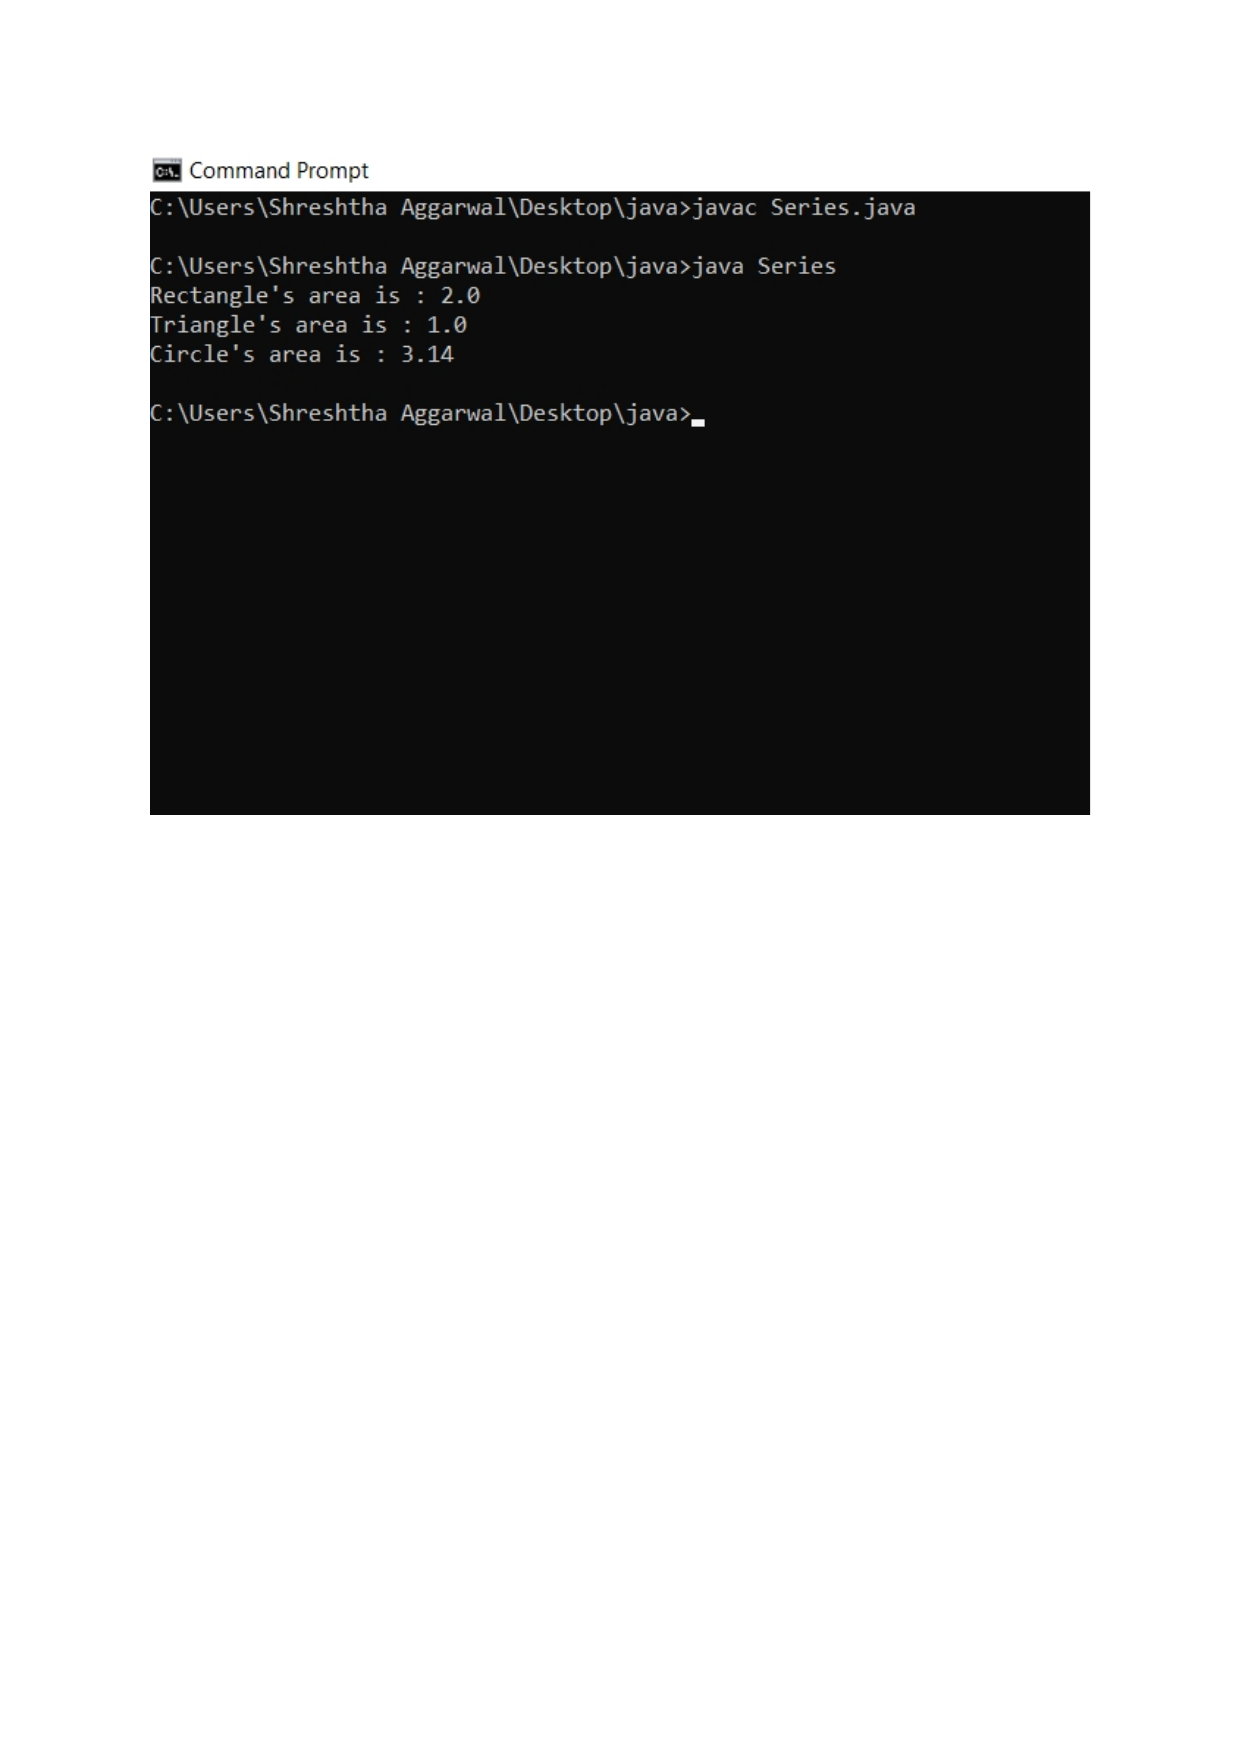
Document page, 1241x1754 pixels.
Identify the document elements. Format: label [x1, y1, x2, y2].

picture [150, 150, 1091, 815]
